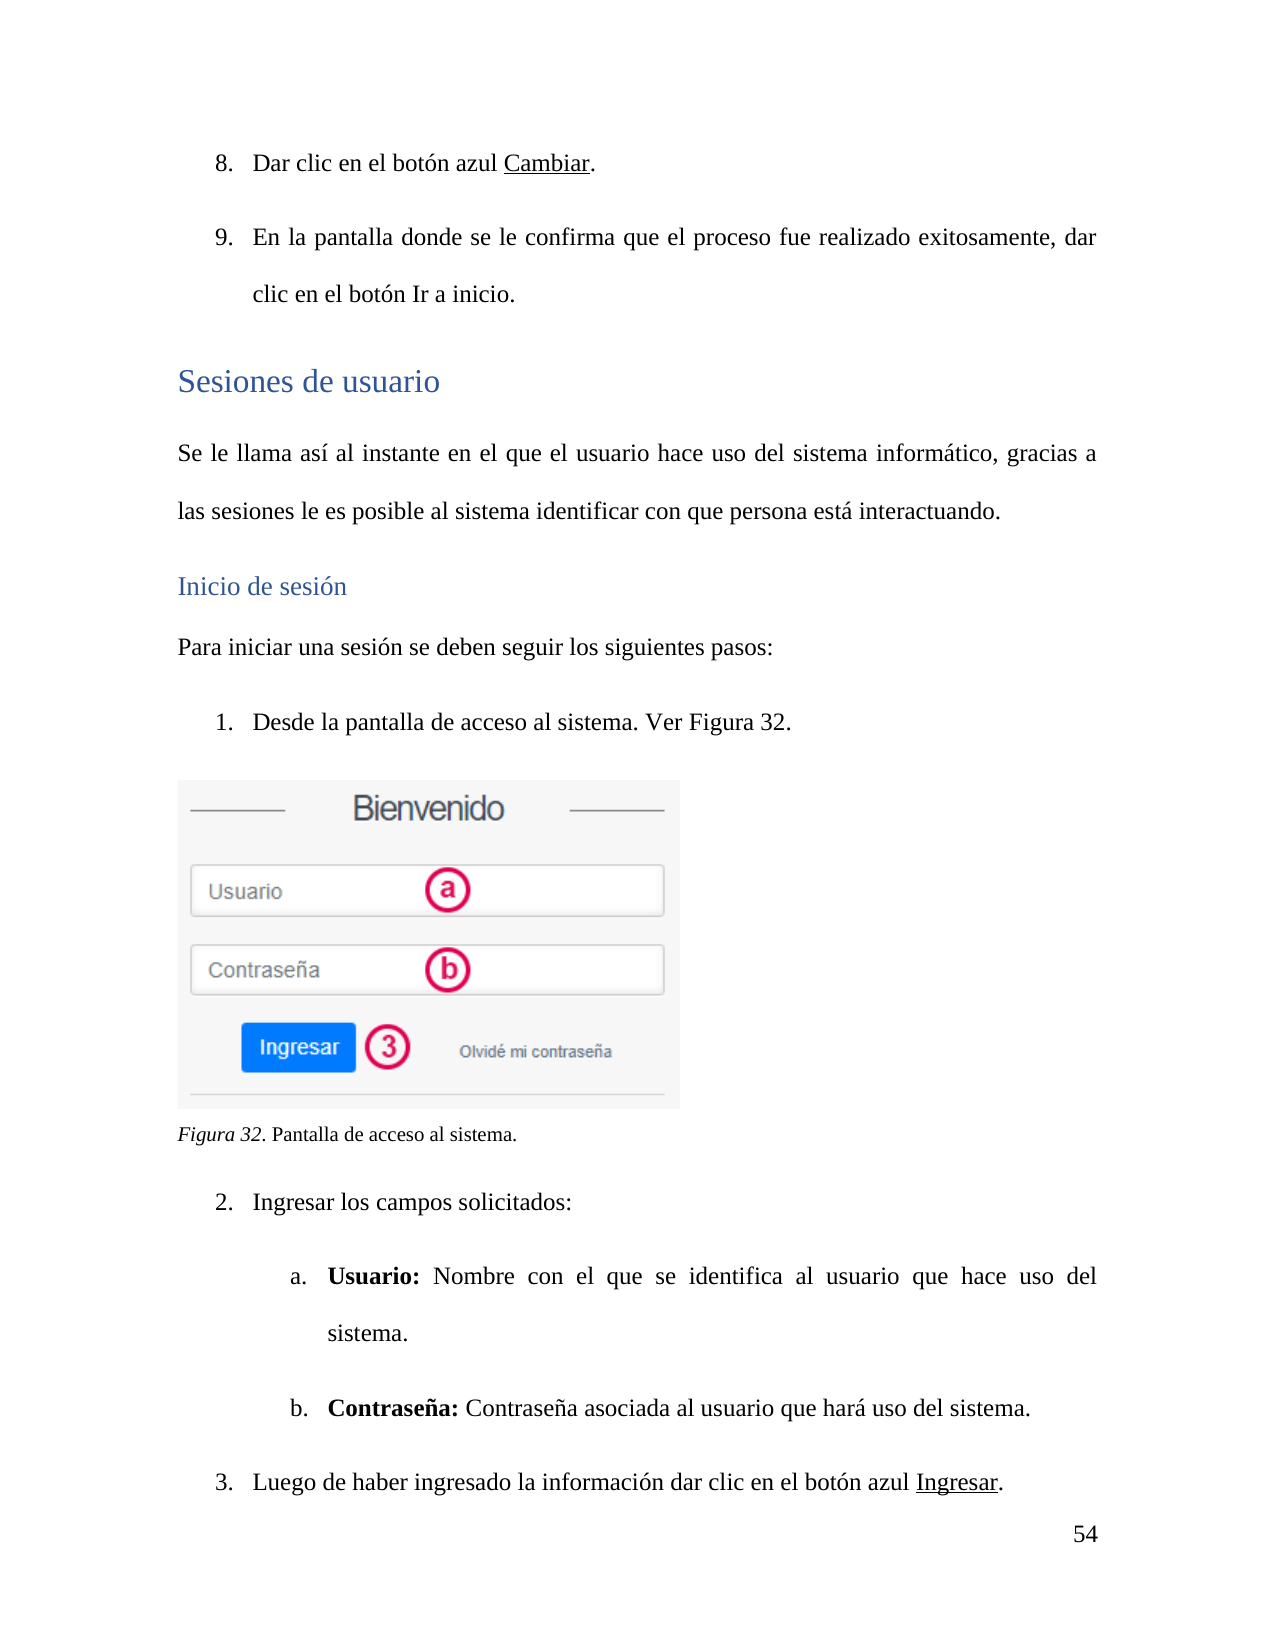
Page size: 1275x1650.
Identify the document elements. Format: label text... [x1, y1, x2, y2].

list En la pantalla donde se le confirma que el proceso fue realizado exitosamente, dar clic en el botón Ir a inicio. [215, 222, 1098, 308]
list Luego de haber ingresado la información dar clic en el botón azul Ingresar. [215, 1467, 1098, 1496]
text Sesiones de usuario [177, 362, 1098, 400]
text Para iniciar una sesión se deben seguir los siguientes pasos: [177, 632, 1098, 661]
picture [177, 780, 680, 1109]
list Dar clic en el botón azul Cambiar. [215, 148, 1098, 176]
text Inicio de sesión [177, 570, 1098, 601]
text Se le llama así al instante en el que el usuario hace uso del sistema informático, gracias a las sesiones le es posible al sistema identificar con que persona está interactuando. [177, 438, 1098, 525]
list Ingresar los campos solicitados: [215, 1187, 1098, 1216]
list Usuario: Nombre con el que se identifica al usuario que hace uso del sistema. [290, 1261, 1098, 1347]
list Desde la pantalla de acceso al sistema. Ver Figura 32. [215, 707, 1098, 735]
text Figura 32. Pantalla de acceso al sistema. [177, 1122, 1098, 1146]
list Contraseña: Contraseña asociada al usuario que hará uso del sistema. [290, 1393, 1098, 1421]
